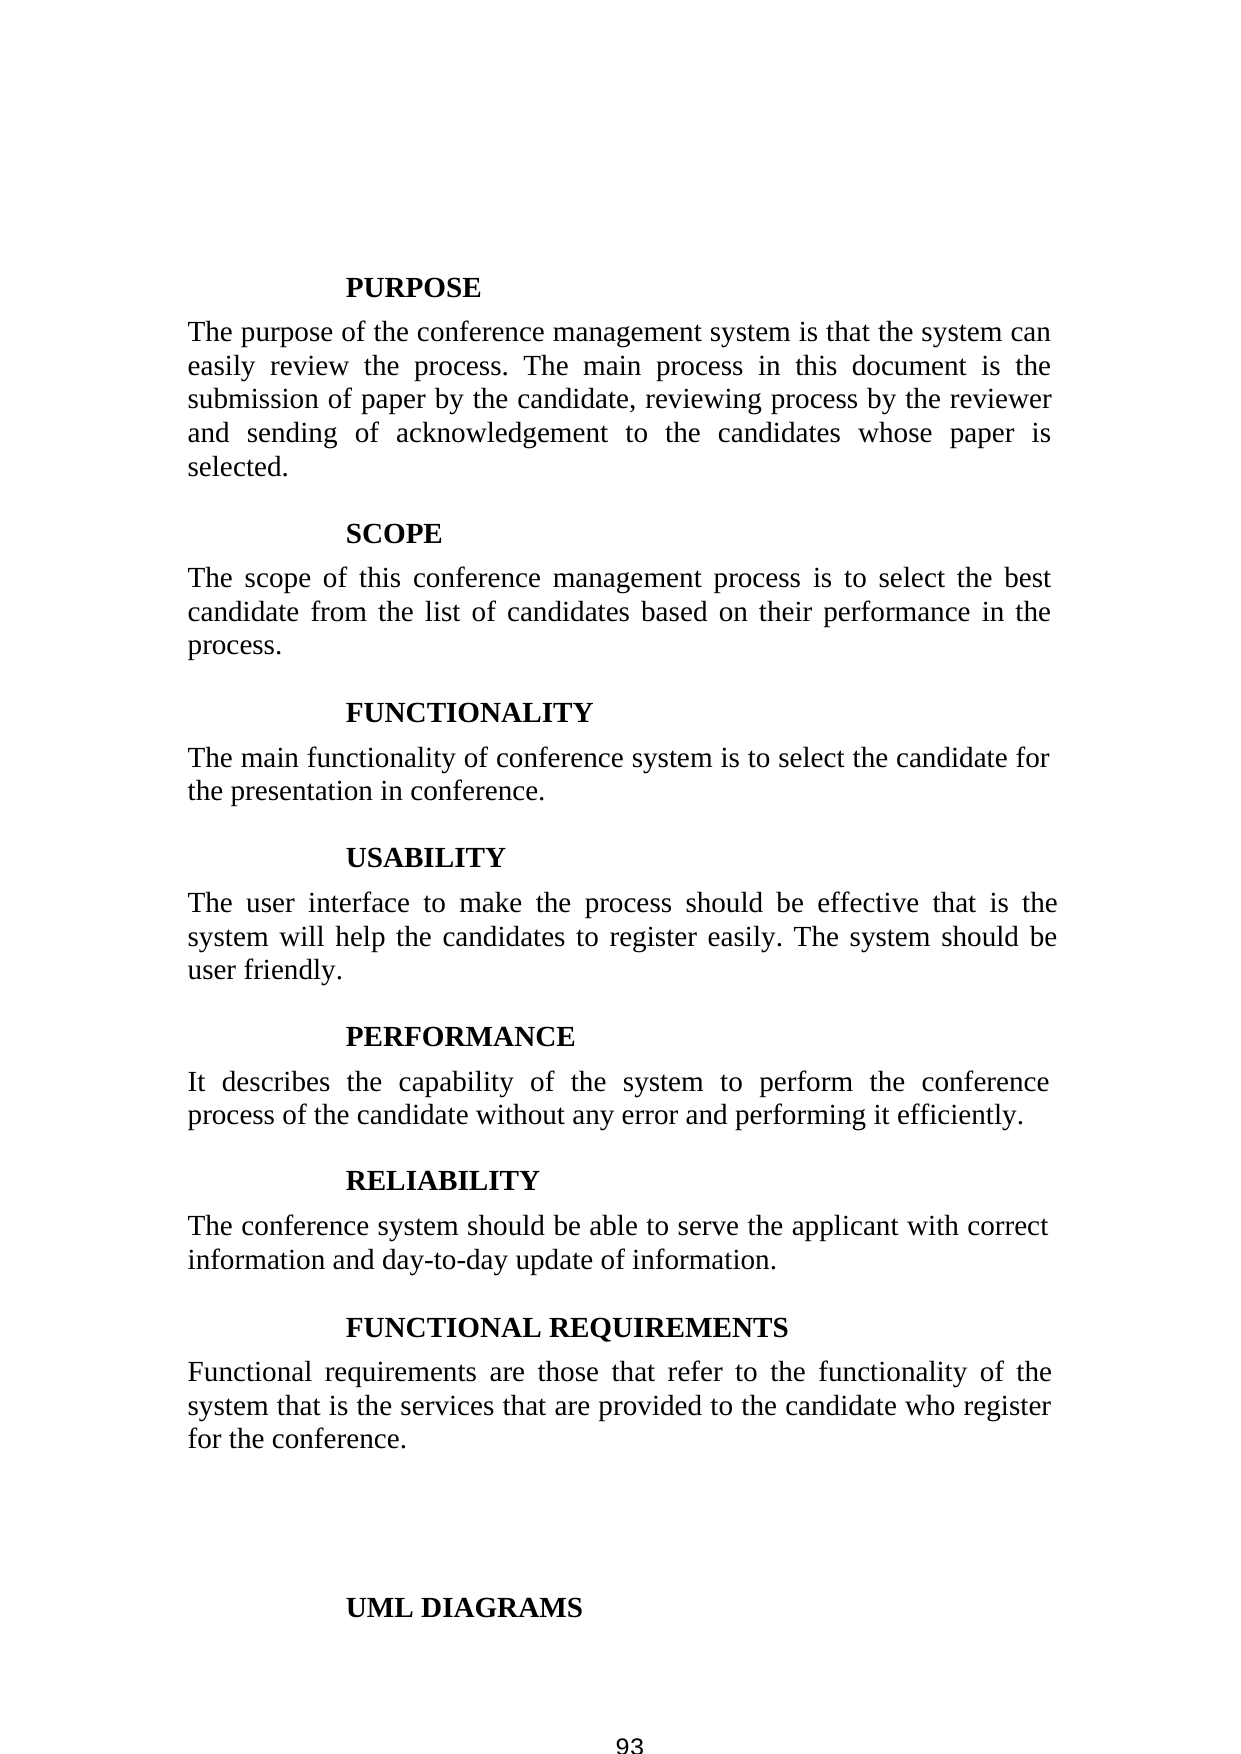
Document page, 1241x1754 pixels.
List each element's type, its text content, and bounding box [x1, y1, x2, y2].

subtitle PURPOSE [187, 270, 1196, 303]
subtitle FUNCTIONAL REQUIREMENTS [187, 1310, 1196, 1343]
subtitle UML DIAGRAMS [187, 1590, 1196, 1624]
subtitle PERFORMANCE [187, 1019, 1196, 1053]
text The conference system should be able to serve the applicant with correct information and day-to-day update of information. [187, 1208, 1049, 1276]
text The scope of this conference management process is to select the best candidate from the list of candidates based on their performance in the process. [187, 560, 1053, 661]
text The user interface to make the process should be effective that is the system will help the candidates to register easily. The system should be user friendly. [187, 885, 1059, 986]
text The main functionality of conference system is to select the candidate for the presentation in conference. [187, 740, 1051, 807]
text Functional requirements are those that refer to the functionality of the system that is the services that are provided to the candidate who register for the conference. [187, 1354, 1053, 1455]
subtitle SCOPE [187, 516, 1196, 549]
subtitle USABILITY [187, 841, 1196, 874]
text It describes the capability of the system to perform the conference process of the candidate without any error and performing it efficiently. [187, 1064, 1050, 1131]
subtitle RELIABILITY [187, 1163, 1196, 1197]
subtitle FUNCTIONALITY [187, 695, 1196, 729]
text The purpose of the conference management system is that the system can easily review the process. The main process in this document is the submission of paper by the candidate, reviewing process by the reviewer and sending of acknowledgement to the candidates whose paper is selected. [187, 314, 1052, 482]
